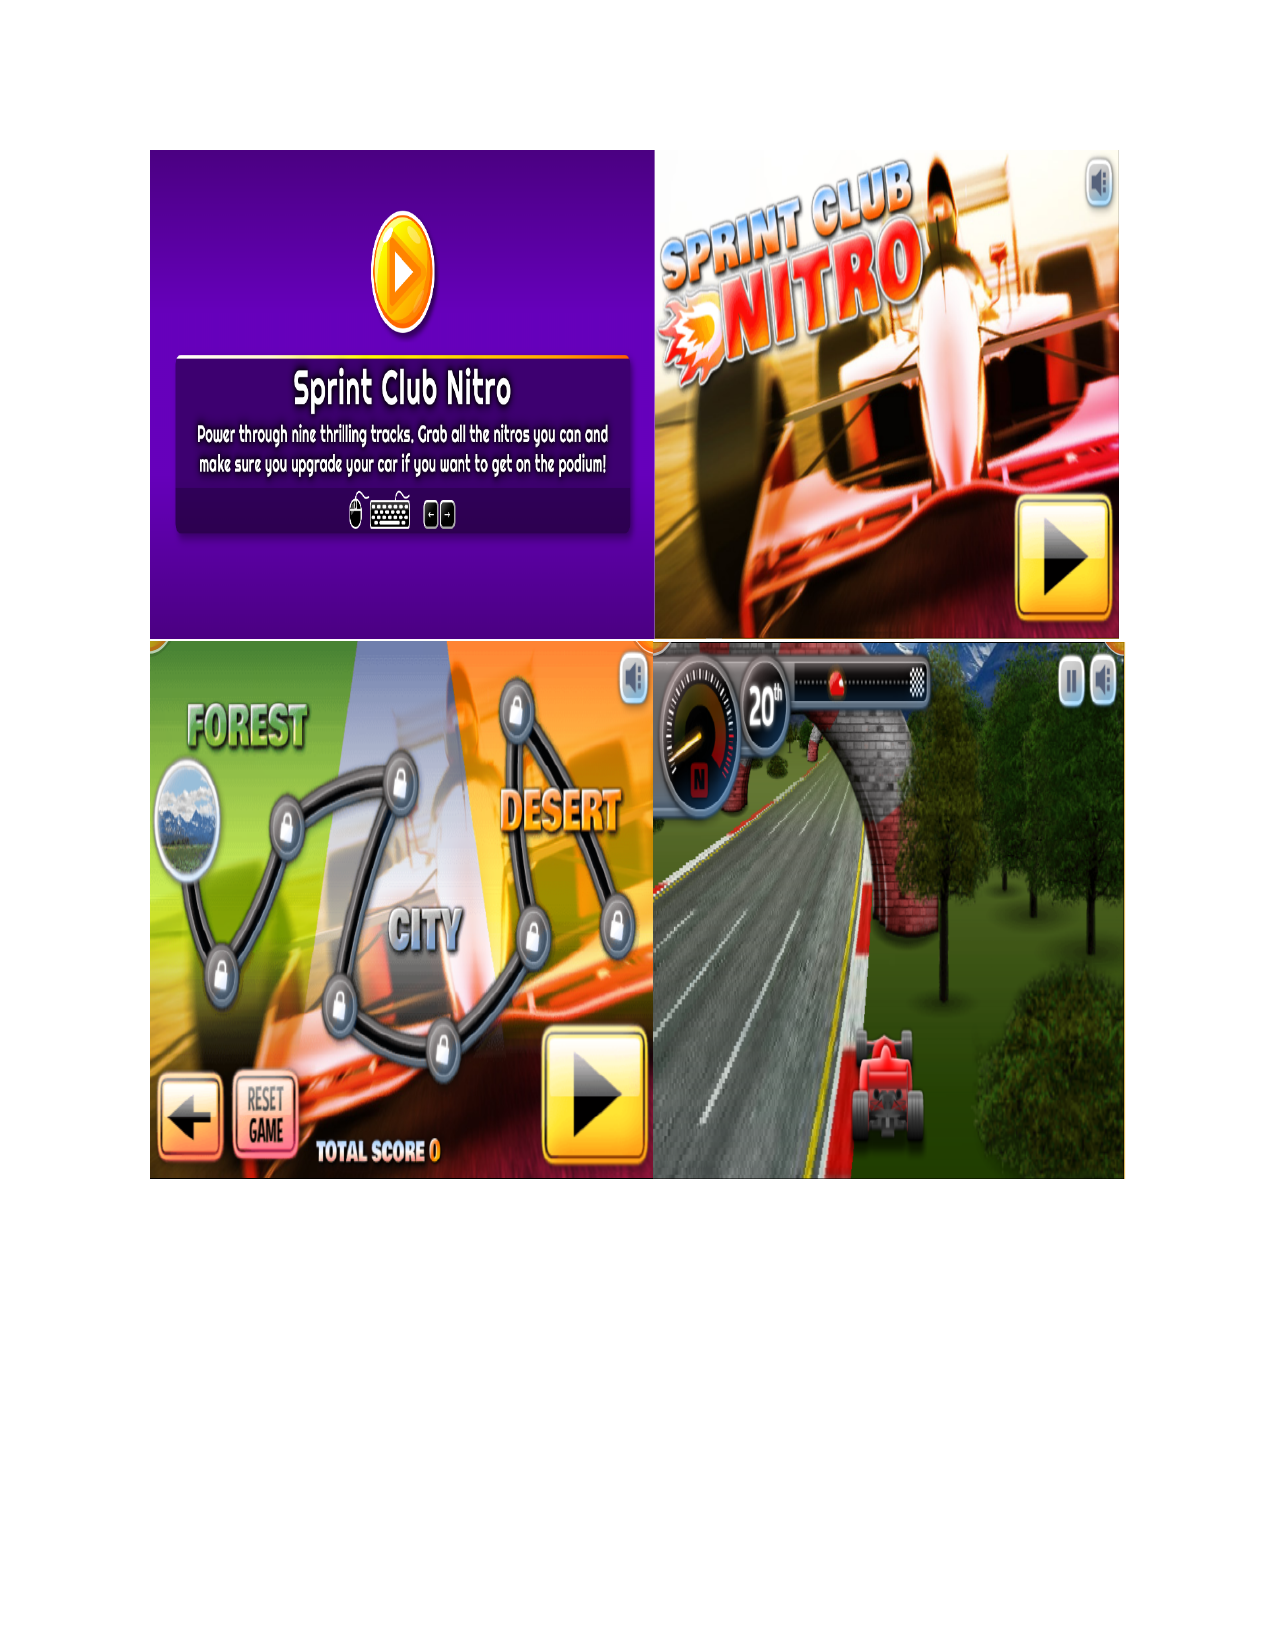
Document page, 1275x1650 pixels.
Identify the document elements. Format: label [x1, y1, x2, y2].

picture [150, 150, 1119, 639]
picture [150, 641, 1125, 1179]
